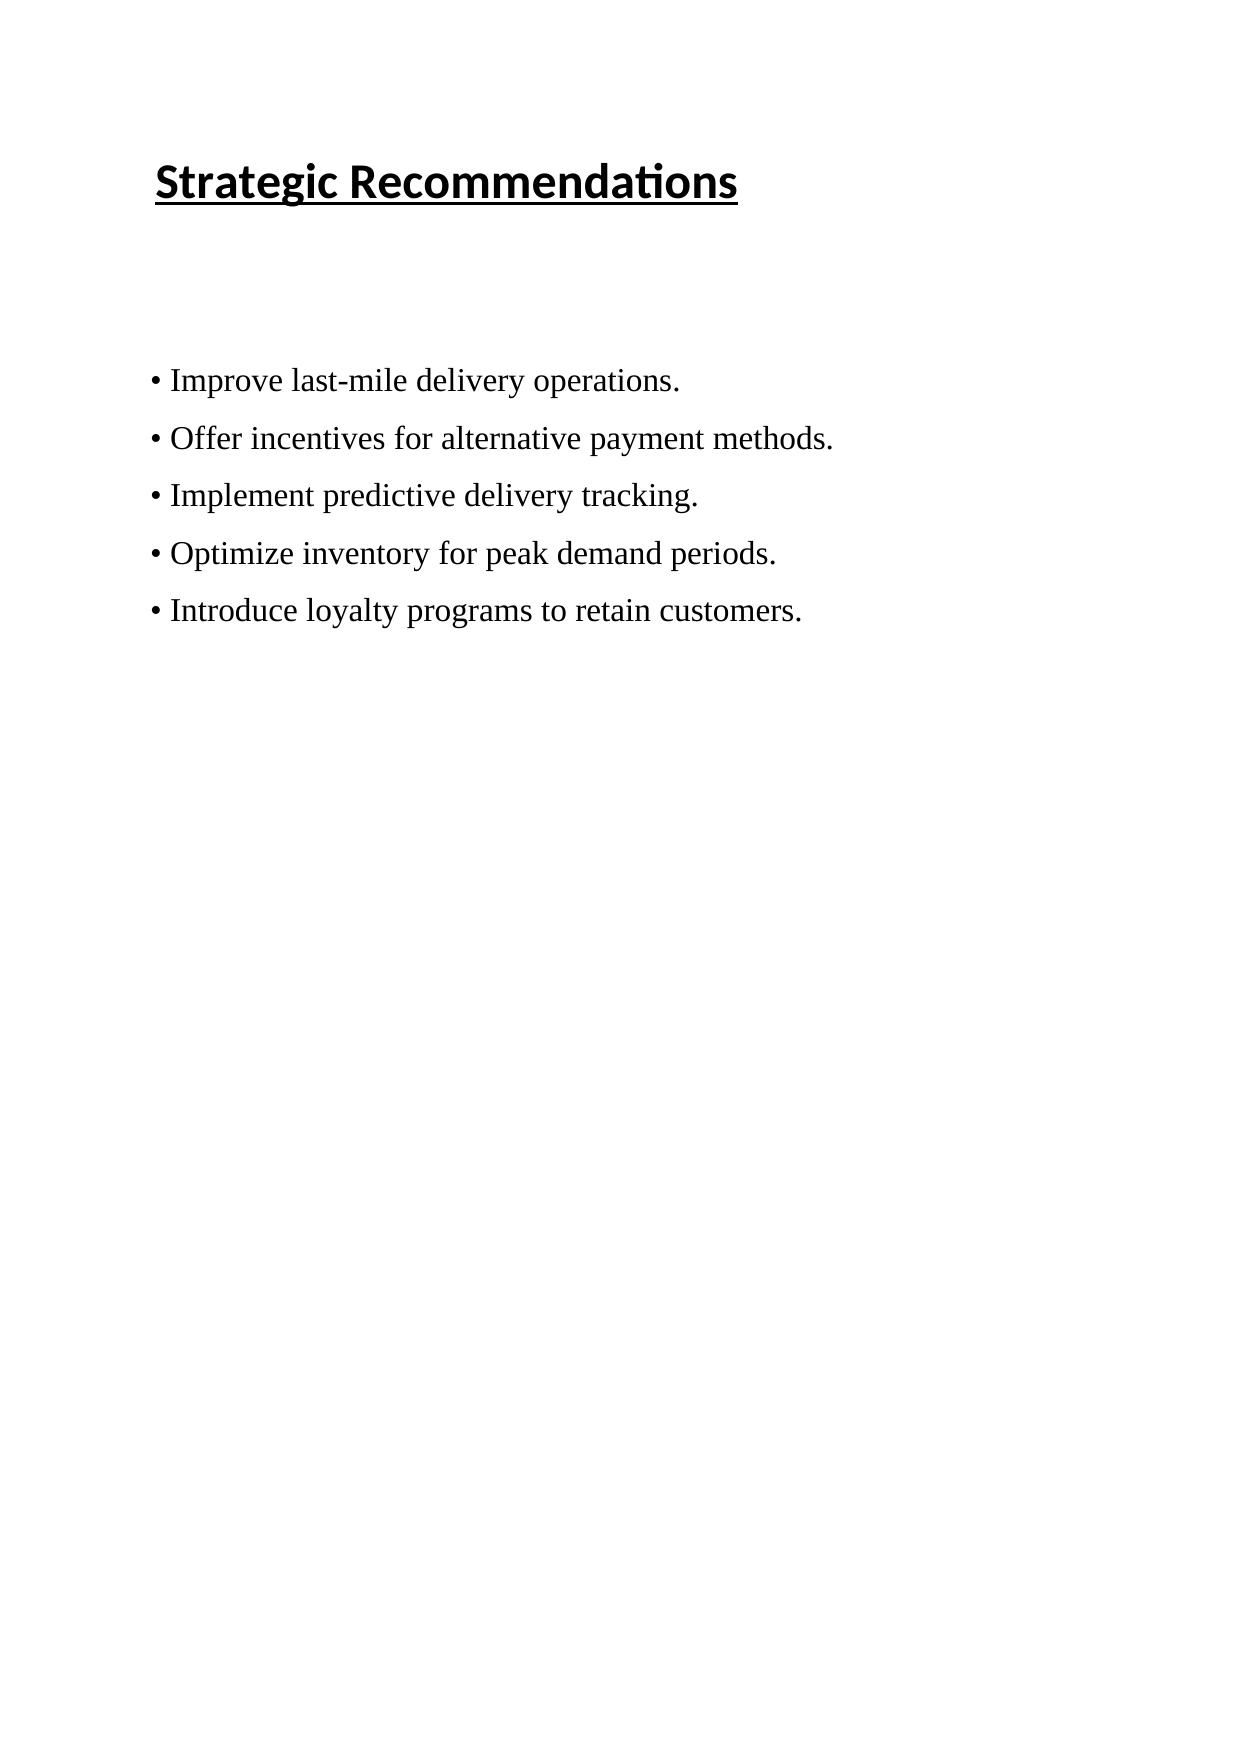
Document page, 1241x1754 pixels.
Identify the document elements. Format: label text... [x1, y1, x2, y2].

text Strategic Recommendations [150, 150, 1090, 211]
text • Improve last-mile delivery operations. • Offer incentives for alternative payment methods. • Implement predictive delivery tracking. • Optimize inventory for peak demand periods. • Introduce loyalty programs to retain customers. [150, 360, 1090, 629]
